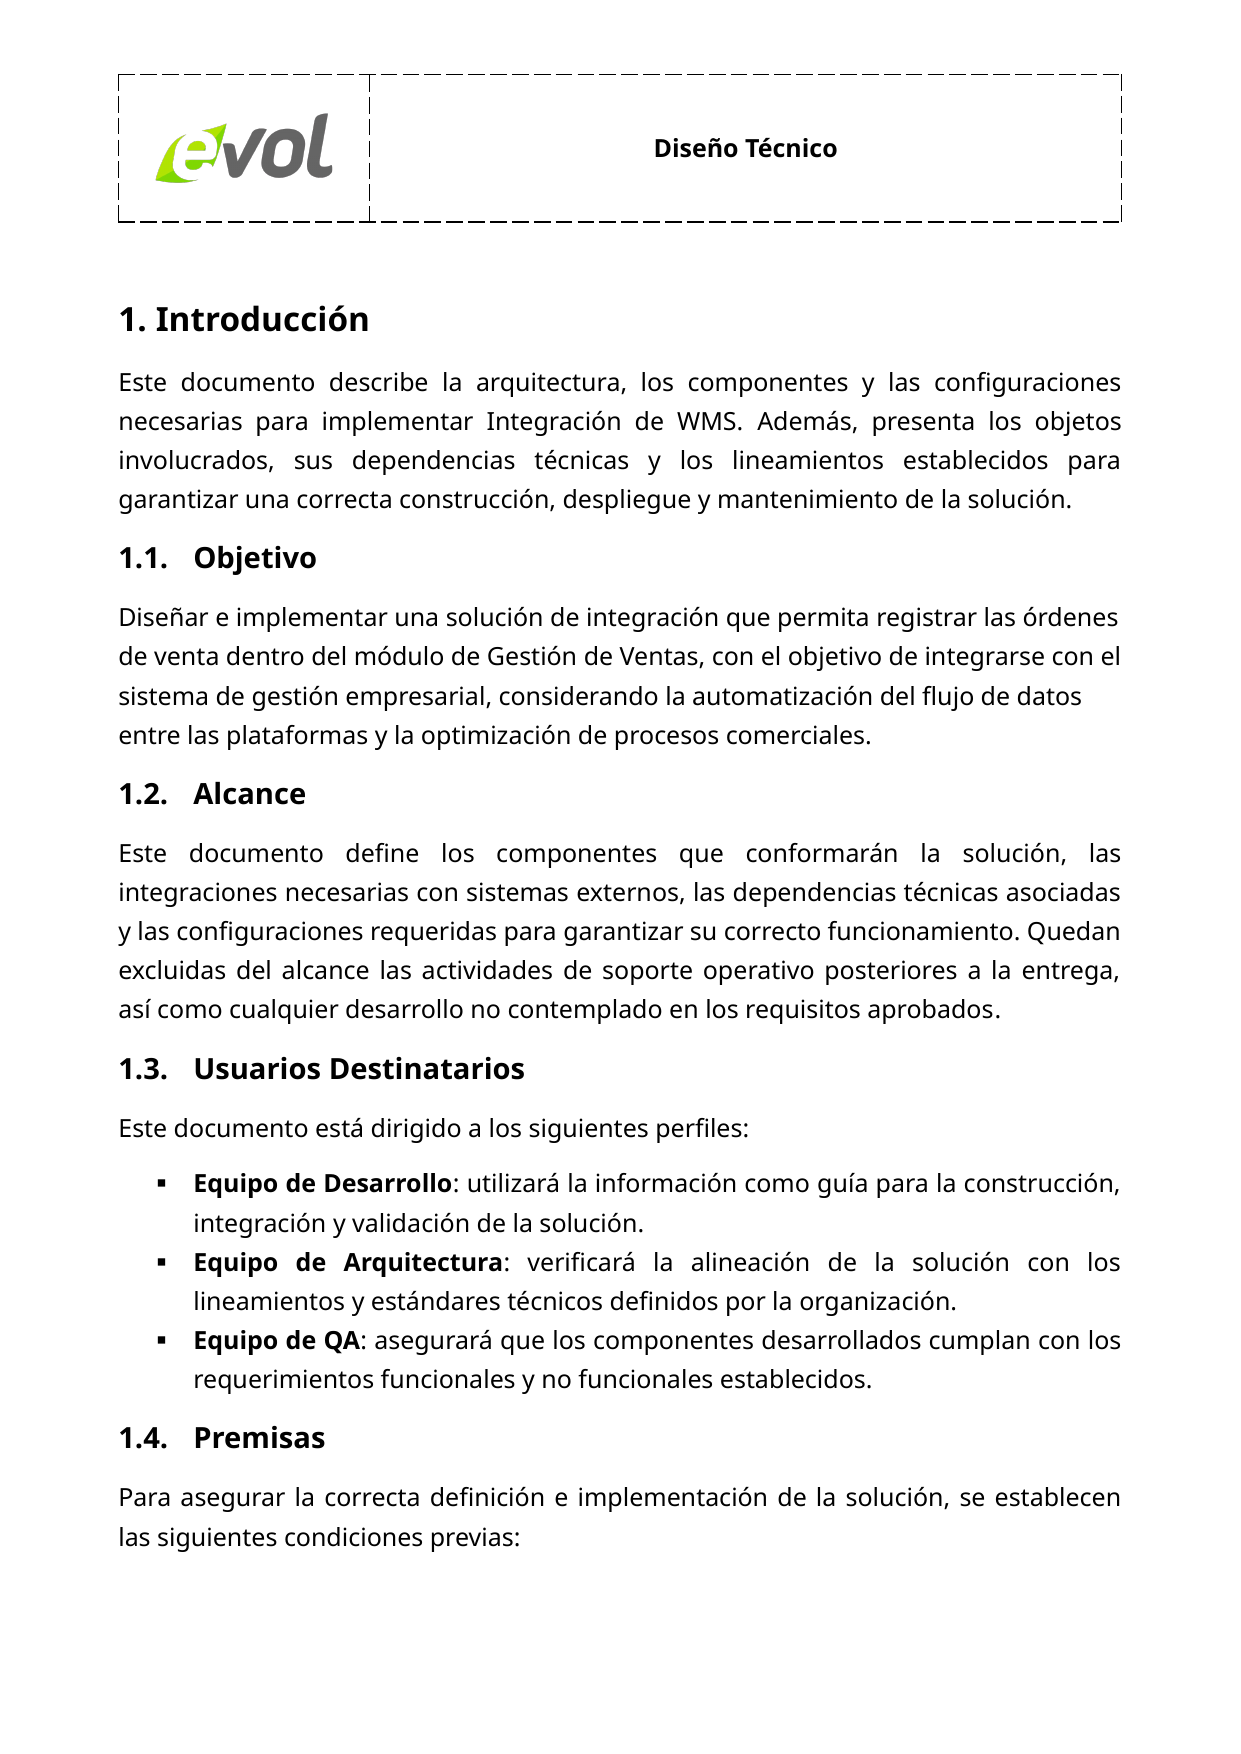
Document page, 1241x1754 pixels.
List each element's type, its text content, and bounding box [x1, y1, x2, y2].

list Equipo de Arquitectura: verificará la alineación de la solución con los lineamientos y estándares técnicos definidos por la organización. [156, 1244, 1122, 1318]
picture [155, 113, 333, 183]
text Este documento está dirigido a los siguientes perfiles: [118, 1110, 1122, 1144]
subtitle Objetivo [118, 537, 1122, 577]
text Este documento describe la arquitectura, los componentes y las configuraciones necesarias para implementar Integración de WMS. Además, presenta los objetos involucrados, sus dependencias técnicas y los lineamientos establecidos para garantizar una correcta construcción, despliegue y mantenimiento de la solución. [118, 364, 1122, 516]
subtitle Introducción [118, 295, 1122, 341]
subtitle Premisas [118, 1418, 1122, 1457]
subtitle Alcance [118, 773, 1122, 813]
text Para asegurar la correcta definición e implementación de la solución, se establecen las siguientes condiciones previas: [118, 1480, 1122, 1553]
list Equipo de Desarrollo: utilizará la información como guía para la construcción, integración y validación de la solución. [156, 1166, 1122, 1239]
text Este documento define los componentes que conformarán la solución, las integraciones necesarias con sistemas externos, las dependencias técnicas asociadas y las configuraciones requeridas para garantizar su correcto funcionamiento. Quedan excluidas del alcance las actividades de soporte operativo posteriores a la entrega, así como cualquier desarrollo no contemplado en los requisitos aprobados. [118, 835, 1122, 1026]
subtitle Usuarios Destinatarios [118, 1048, 1122, 1088]
text Diseñar e implementar una solución de integración que permita registrar las órdenes de venta dentro del módulo de Gestión de Ventas, con el objetivo de integrarse con el sistema de gestión empresarial, considerando la automatización del flujo de datos entre las plataformas y la optimización de procesos comerciales. [118, 600, 1122, 751]
list Equipo de QA: asegurará que los componentes desarrollados cumplan con los requerimientos funcionales y no funcionales establecidos. [156, 1323, 1122, 1396]
